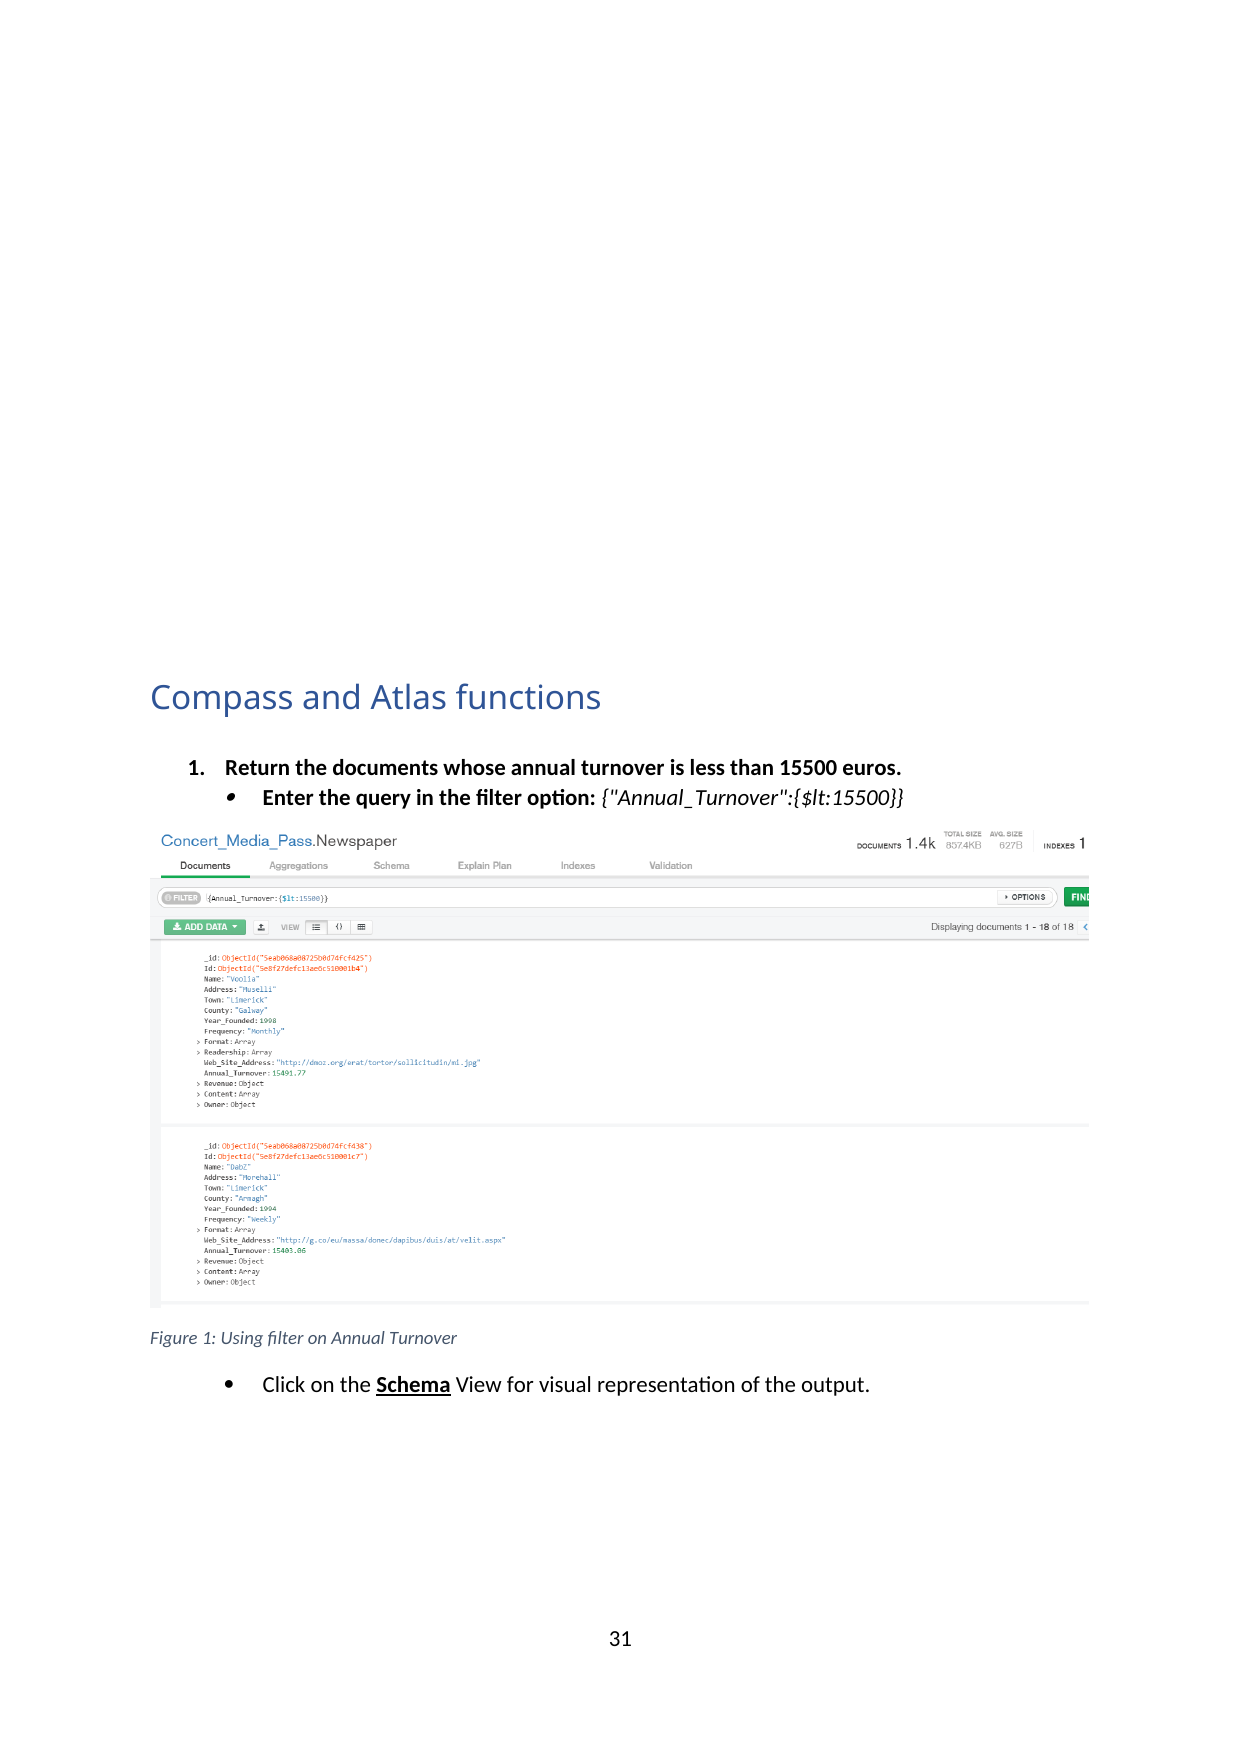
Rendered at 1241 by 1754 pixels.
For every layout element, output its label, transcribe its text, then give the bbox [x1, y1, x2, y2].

list Enter the query in the filter option: {"Annual_Turnover":{$lt:15500}} [225, 783, 1090, 811]
picture [150, 830, 1089, 1308]
list Click on the Schema View for visual representation of the output. [225, 1370, 1090, 1398]
subtitle Compass and Atlas functions [150, 674, 1090, 719]
list Return the documents whose annual turnover is less than 15500 euros. [187, 753, 1090, 781]
